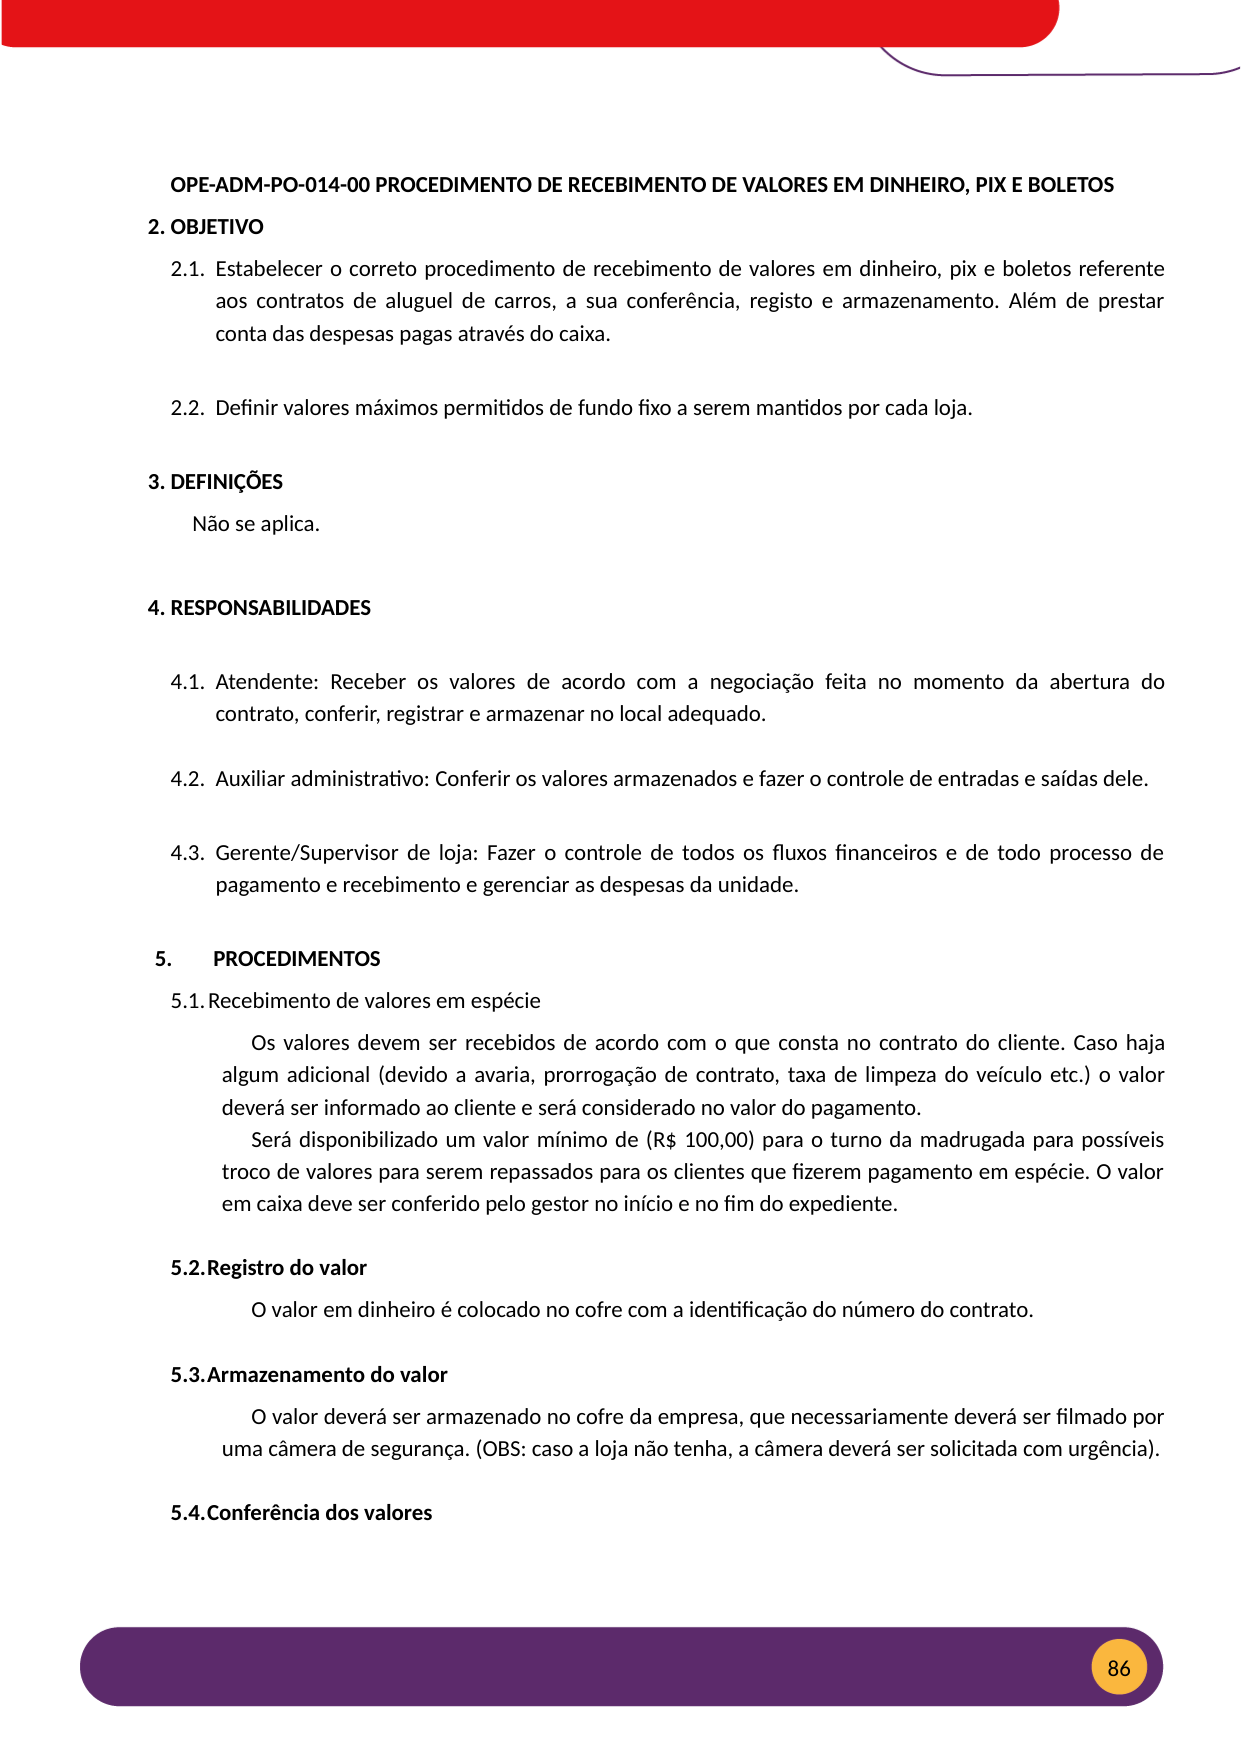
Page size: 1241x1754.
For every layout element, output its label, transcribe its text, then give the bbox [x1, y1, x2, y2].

list Recebimento de valores em espécie [170, 986, 1167, 1014]
list DEFINIÇÕES [148, 467, 1167, 495]
text O valor deverá ser armazenado no cofre da empresa, que necessariamente deverá ser filmado por uma câmera de segurança. (OBS: caso a loja não tenha, a câmera deverá ser solicitada com urgência). [222, 1402, 1167, 1462]
text Será disponibilizado um valor mínimo de (R$ 100,00) para o turno da madrugada para possíveis troco de valores para serem repassados para os clientes que fizerem pagamento em espécie. O valor em caixa deve ser conferido pelo gestor no início e no fim do expediente. [222, 1125, 1167, 1217]
list OBJETIVO [148, 212, 1167, 240]
list Registro do valor [170, 1253, 1167, 1282]
list Conferência dos valores [170, 1498, 1167, 1526]
list Definir valores máximos permitidos de fundo fixo a serem mantidos por cada loja. [170, 393, 1167, 421]
list Gerente/Supervisor de loja: Fazer o controle de todos os fluxos financeiros e de todo processo de pagamento e recebimento e gerenciar as despesas da unidade. [170, 838, 1167, 898]
list Estabelecer o correto procedimento de recebimento de valores em dinheiro, pix e boletos referente aos contratos de aluguel de carros, a sua conferência, registo e armazenamento. Além de prestar conta das despesas pagas através do caixa. [170, 254, 1167, 347]
list Armazenamento do valor [170, 1360, 1167, 1388]
list PROCEDIMENTOS [133, 944, 1167, 972]
list Auxiliar administrativo: Conferir os valores armazenados e fazer o controle de entradas e saídas dele. [170, 764, 1167, 792]
text O valor em dinheiro é colocado no cofre com a identificação do número do contrato. [222, 1296, 1167, 1323]
list Atendente: Receber os valores de acordo com a negociação feita no momento da abertura do contrato, conferir, registrar e armazenar no local adequado. [170, 667, 1167, 727]
picture [1, 0, 1241, 1754]
list RESPONSABILIDADES [148, 593, 1167, 621]
text Os valores devem ser recebidos de acordo com o que consta no contrato do cliente. Caso haja algum adicional (devido a avaria, prorrogação de contrato, taxa de limpeza do veículo etc.) o valor deverá ser informado ao cliente e será considerado no valor do pagamento. [222, 1028, 1167, 1121]
text Não se aplica. [170, 509, 1167, 537]
subtitle OPE-ADM-PO-014-00 Procedimento de Recebimento de Valores em Dinheiro, Pix e Boletos [170, 170, 1167, 198]
